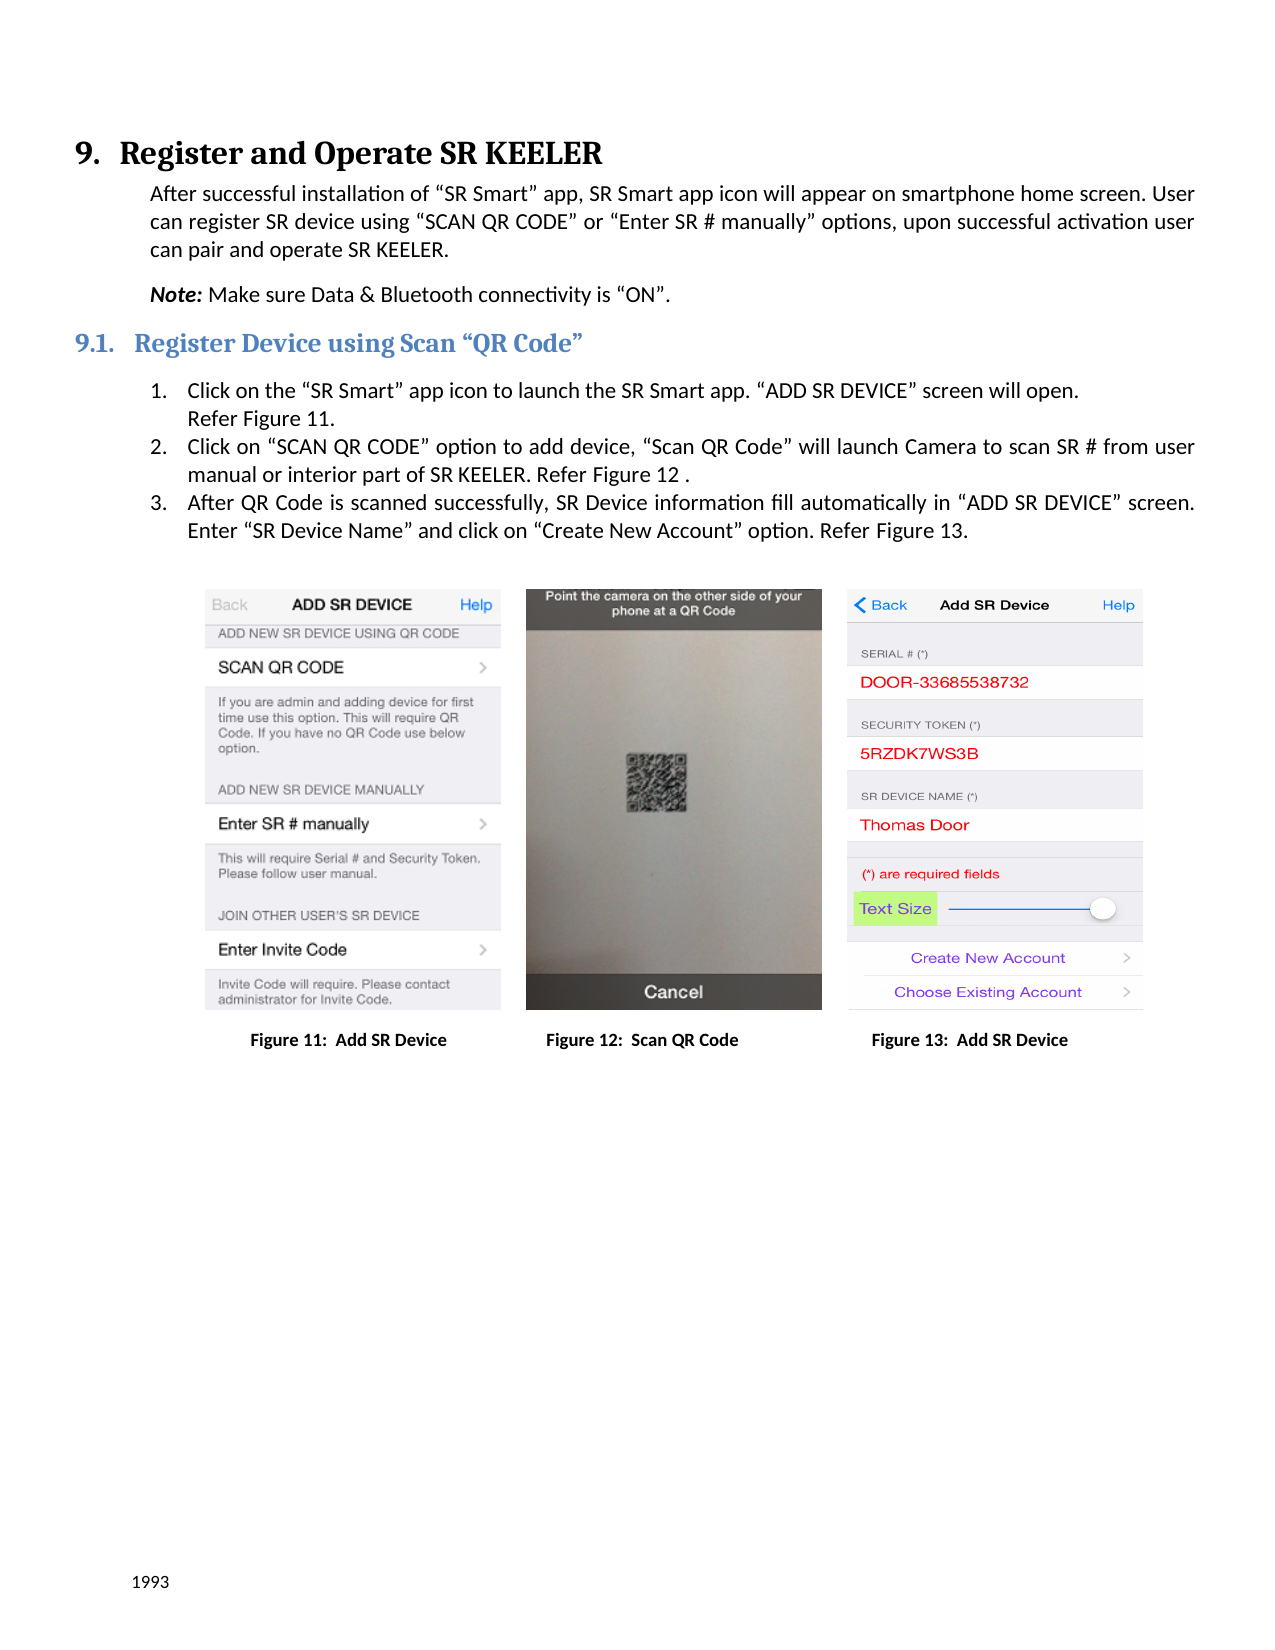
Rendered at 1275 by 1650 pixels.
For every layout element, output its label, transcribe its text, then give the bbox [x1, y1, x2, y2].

subtitle Register and Operate SR KEELER [75, 134, 1198, 173]
picture [847, 589, 1143, 1010]
text After successful installation of “SR Smart” app, SR Smart app icon will appear on smartphone home screen. User can register SR device using “SCAN QR CODE” or “Enter SR # manually” options, upon successful activation user can pair and operate SR KEELER. [150, 179, 1198, 263]
text Refer Figure 11. [187, 404, 1198, 432]
text Figure 11: Add SR Device Figure 12: Scan QR Code Figure 13: Add SR Device [112, 1026, 1198, 1051]
list After QR Code is scanned successfully, SR Device information fill automatically in “ADD SR DEVICE” screen. Enter “SR Device Name” and click on “Create New Account” option. Refer Figure 13. [150, 488, 1198, 544]
picture [205, 589, 501, 1010]
list Click on the “SR Smart” app icon to launch the SR Smart app. “ADD SR DEVICE” screen will open. [150, 376, 1198, 404]
picture [526, 589, 822, 1010]
list Note: Make sure Data & Bluetooth connectivity is “ON”. [112, 280, 1198, 308]
list Click on “SCAN QR CODE” option to add device, “Scan QR Code” will launch Camera to scan SR # from user manual or interior part of SR KEELER. Refer Figure 12 . [150, 432, 1198, 488]
subtitle Register Device using Scan “QR Code” [75, 328, 1198, 360]
